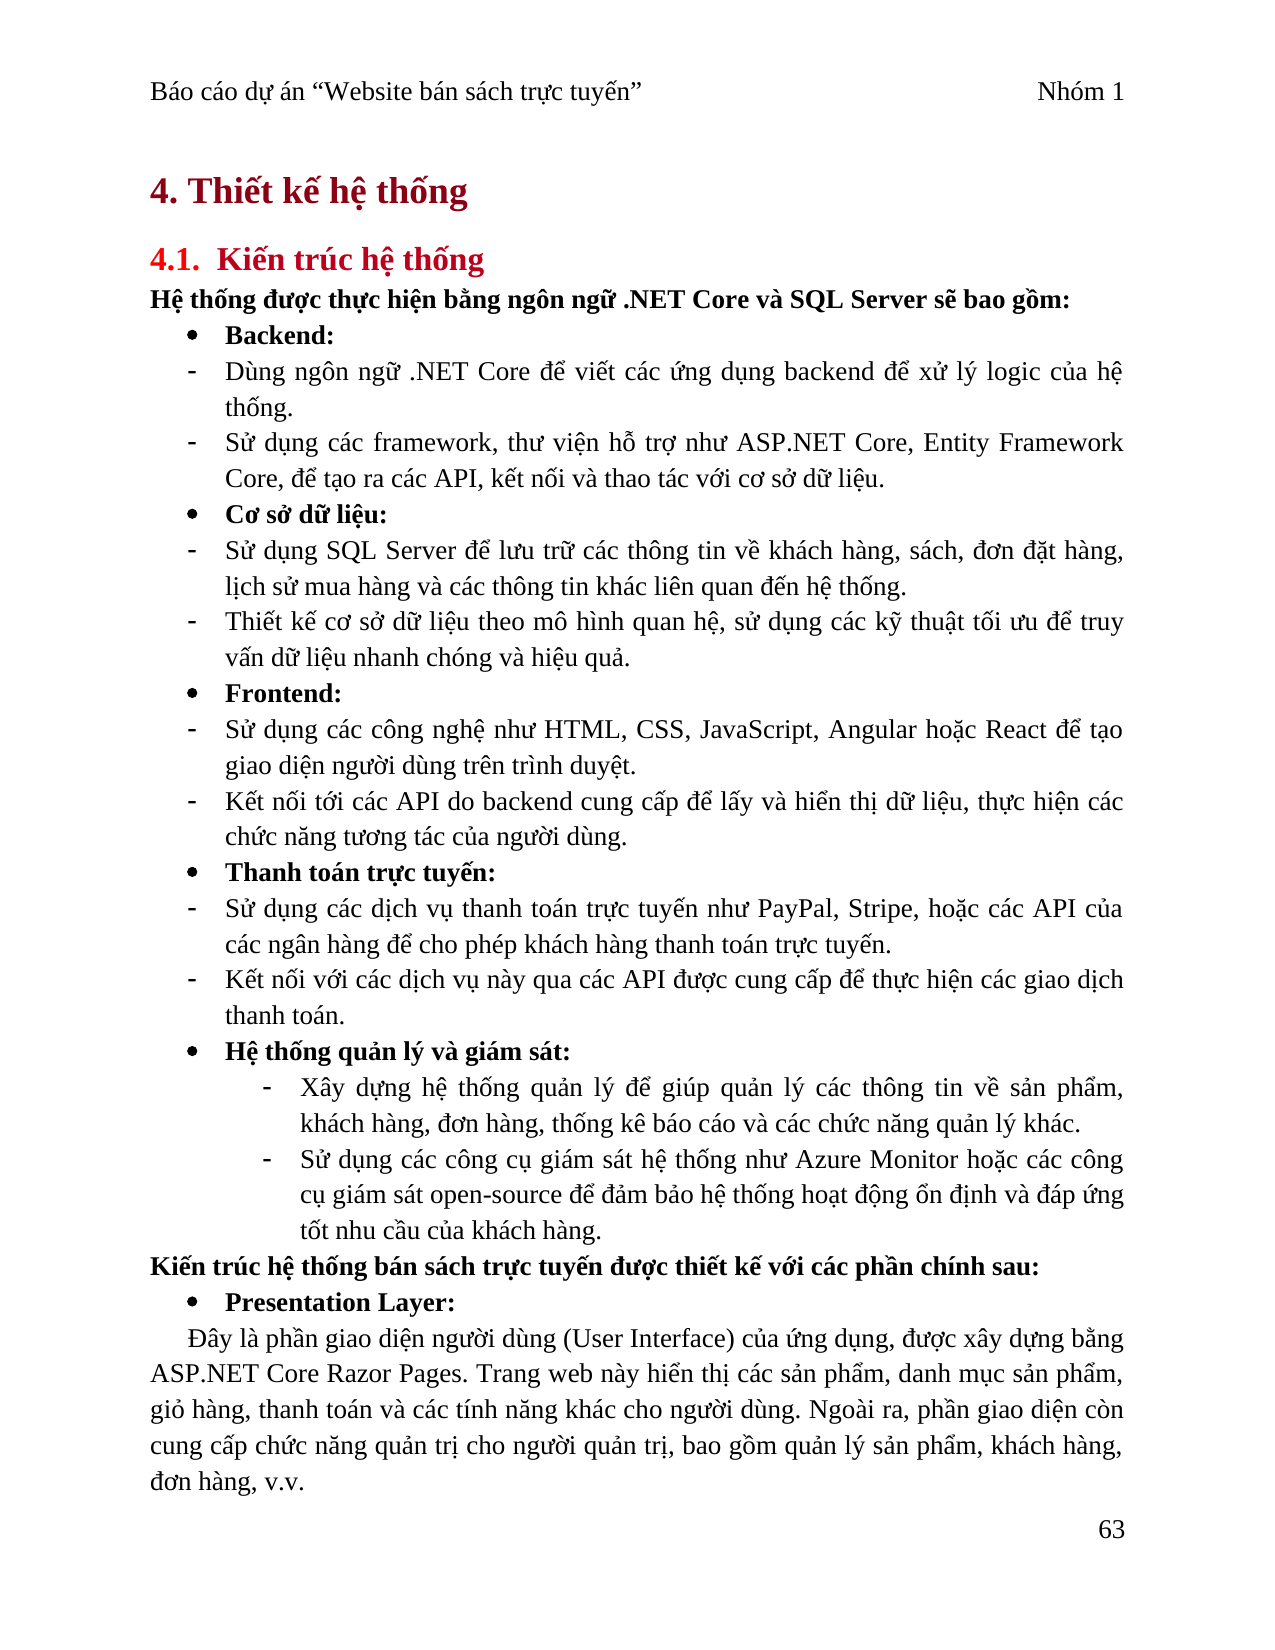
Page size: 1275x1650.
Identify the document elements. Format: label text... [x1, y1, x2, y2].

text Đây là phần giao diện người dùng (User Interface) của ứng dụng, được xây dựng bằng ASP.NET Core Razor Pages. Trang web này hiển thị các sản phẩm, danh mục sản phẩm, giỏ hàng, thanh toán và các tính năng khác cho người dùng. Ngoài ra, phần giao diện còn cung cấp chức năng quản trị cho người quản trị, bao gồm quản lý sản phẩm, khách hàng, đơn hàng, v.v. [150, 1322, 1125, 1496]
list Cơ sở dữ liệu: [187, 498, 1125, 529]
subtitle Kiến trúc hệ thống [150, 239, 1125, 277]
text Hệ thống được thực hiện bằng ngôn ngữ .NET Core và SQL Server sẽ bao gồm: [150, 283, 1125, 314]
list Sử dụng các công cụ giám sát hệ thống như Azure Monitor hoặc các công cụ giám sát open-source để đảm bảo hệ thống hoạt động ổn định và đáp ứng tốt nhu cầu của khách hàng. [262, 1143, 1125, 1245]
list Backend: [187, 319, 1125, 350]
list Hệ thống quản lý và giám sát: [187, 1035, 1125, 1066]
list Thiết kế cơ sở dữ liệu theo mô hình quan hệ, sử dụng các kỹ thuật tối ưu để truy vấn dữ liệu nhanh chóng và hiệu quả. [187, 606, 1125, 672]
list Sử dụng SQL Server để lưu trữ các thông tin về khách hàng, sách, đơn đặt hàng, lịch sử mua hàng và các thông tin khác liên quan đến hệ thống. [187, 534, 1125, 601]
list Thanh toán trực tuyến: [187, 856, 1125, 887]
list Xây dựng hệ thống quản lý để giúp quản lý các thông tin về sản phẩm, khách hàng, đơn hàng, thống kê báo cáo và các chức năng quản lý khác. [262, 1071, 1125, 1138]
list Frontend: [187, 677, 1125, 708]
subtitle Thiết kế hệ thống [150, 169, 1125, 212]
list Dùng ngôn ngữ .NET Core để viết các ứng dụng backend để xử lý logic của hệ thống. [187, 355, 1125, 422]
list Sử dụng các framework, thư viện hỗ trợ như ASP.NET Core, Entity Framework Core, để tạo ra các API, kết nối và thao tác với cơ sở dữ liệu. [187, 426, 1125, 493]
list Presentation Layer: [187, 1286, 1125, 1317]
list Sử dụng các công nghệ như HTML, CSS, JavaScript, Angular hoặc React để tạo giao diện người dùng trên trình duyệt. [187, 713, 1125, 780]
list Sử dụng các dịch vụ thanh toán trực tuyến như PayPal, Stripe, hoặc các API của các ngân hàng để cho phép khách hàng thanh toán trực tuyến. [187, 892, 1125, 959]
list Kết nối với các dịch vụ này qua các API được cung cấp để thực hiện các giao dịch thanh toán. [187, 964, 1125, 1031]
text Kiến trúc hệ thống bán sách trực tuyến được thiết kế với các phần chính sau: [150, 1250, 1125, 1281]
list Kết nối tới các API do backend cung cấp để lấy và hiển thị dữ liệu, thực hiện các chức năng tương tác của người dùng. [187, 784, 1125, 852]
